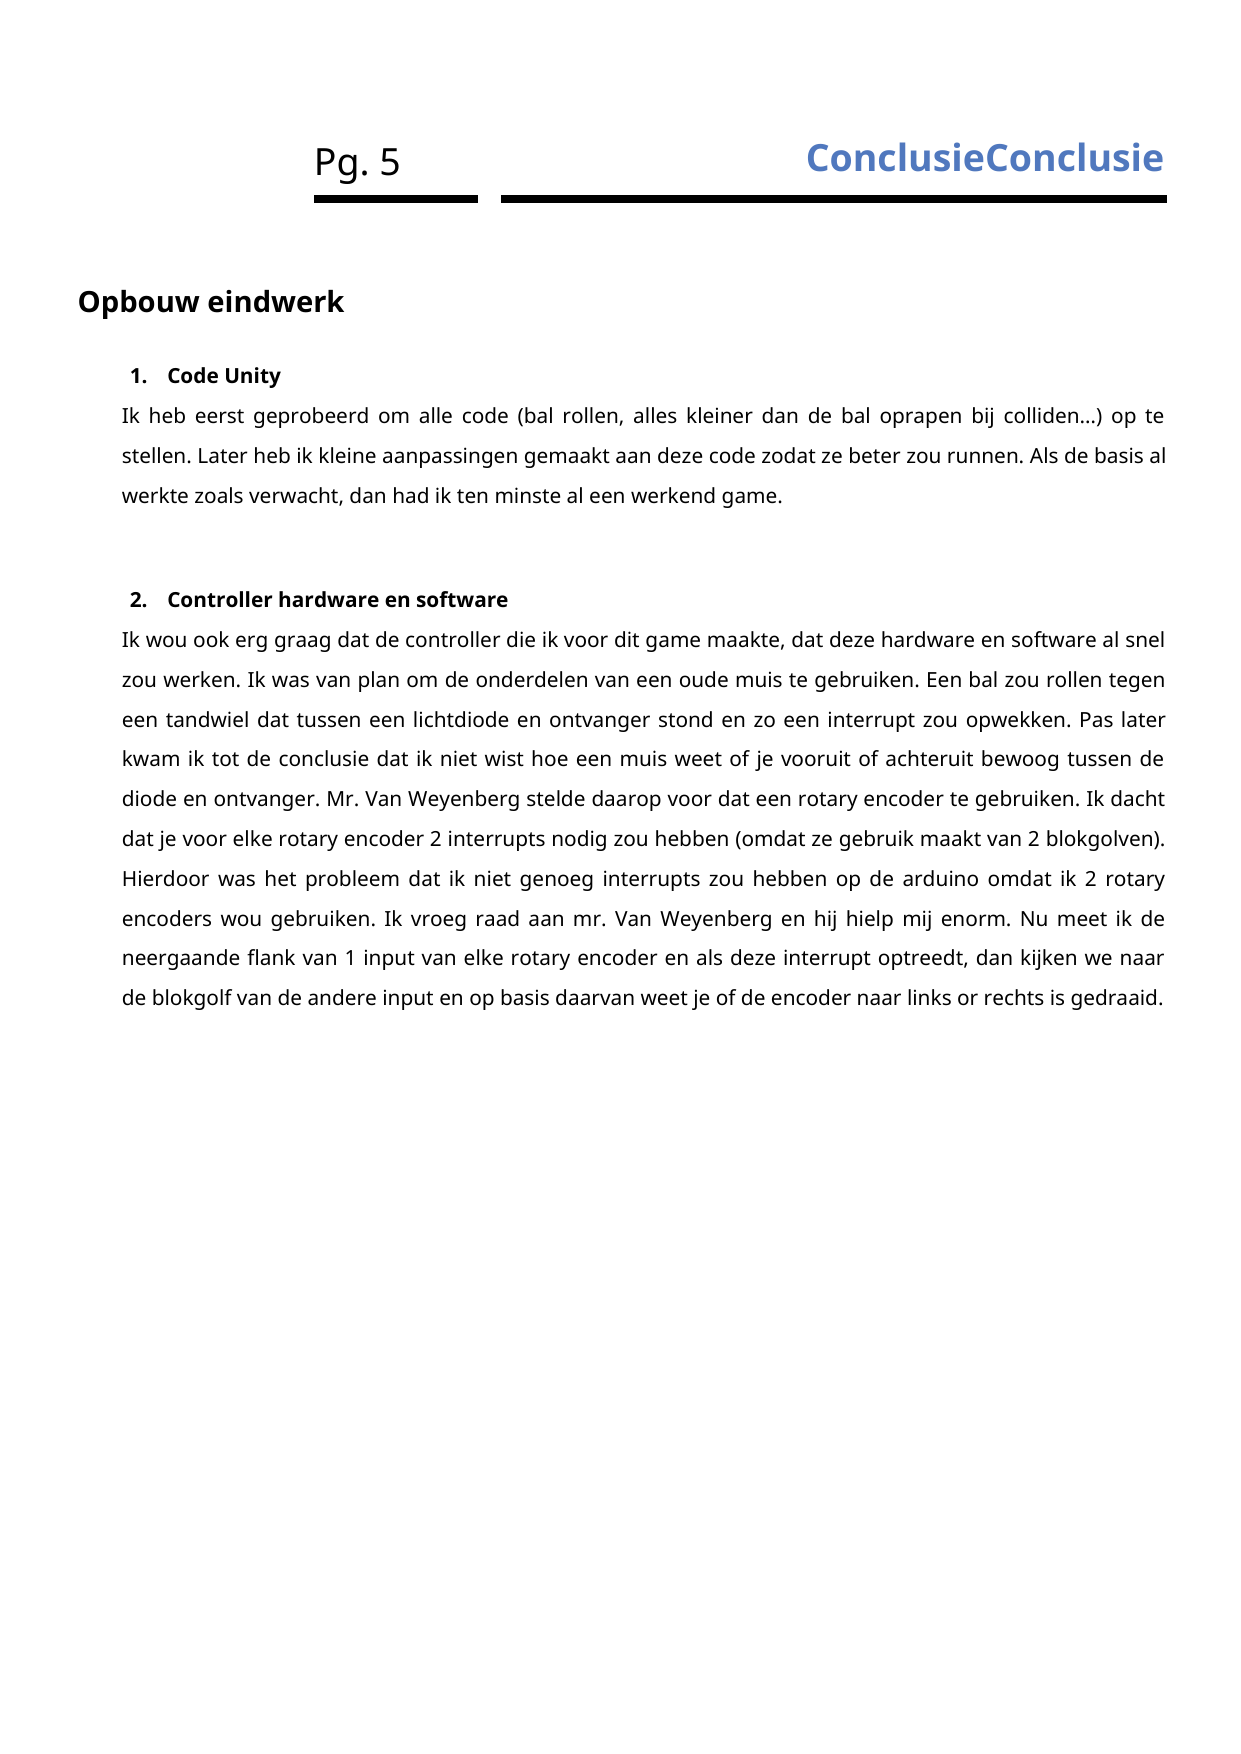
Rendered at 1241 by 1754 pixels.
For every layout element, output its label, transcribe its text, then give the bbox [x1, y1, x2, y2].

subtitle Code Unity [129, 361, 1167, 390]
list Ik wou ook erg graag dat de controller die ik voor dit game maakte, dat deze hardware en software al snel zou werken. Ik was van plan om de onderdelen van een oude muis te gebruiken. Een bal zou rollen tegen een tandwiel dat tussen een lichtdiode en ontvanger stond en zo een interrupt zou opwekken. Pas later kwam ik tot de conclusie dat ik niet wist hoe een muis weet of je vooruit of achteruit bewoog tussen de diode en ontvanger. Mr. Van Weyenberg stelde daarop voor dat een rotary encoder te gebruiken. Ik dacht dat je voor elke rotary encoder 2 interrupts nodig zou hebben (omdat ze gebruik maakt van 2 blokgolven). Hierdoor was het probleem dat ik niet genoeg interrupts zou hebben op de arduino omdat ik 2 rotary encoders wou gebruiken. Ik vroeg raad aan mr. Van Weyenberg en hij hielp mij enorm. Nu meet ik de neergaande flank van 1 input van elke rotary encoder en als deze interrupt optreedt, dan kijken we naar de blokgolf van de andere input en op basis daarvan weet je of de encoder naar links or rechts is gedraaid. [122, 625, 1167, 1012]
list Ik heb eerst geprobeerd om alle code (bal rollen, alles kleiner dan de bal oprapen bij colliden…) op te stellen. Later heb ik kleine aanpassingen gemaakt aan deze code zodat ze beter zou runnen. Als de basis al werkte zoals verwacht, dan had ik ten minste al een werkend game. [122, 401, 1167, 509]
text Opbouw eindwerk [77, 281, 1167, 321]
subtitle Controller hardware en software [129, 585, 1167, 614]
